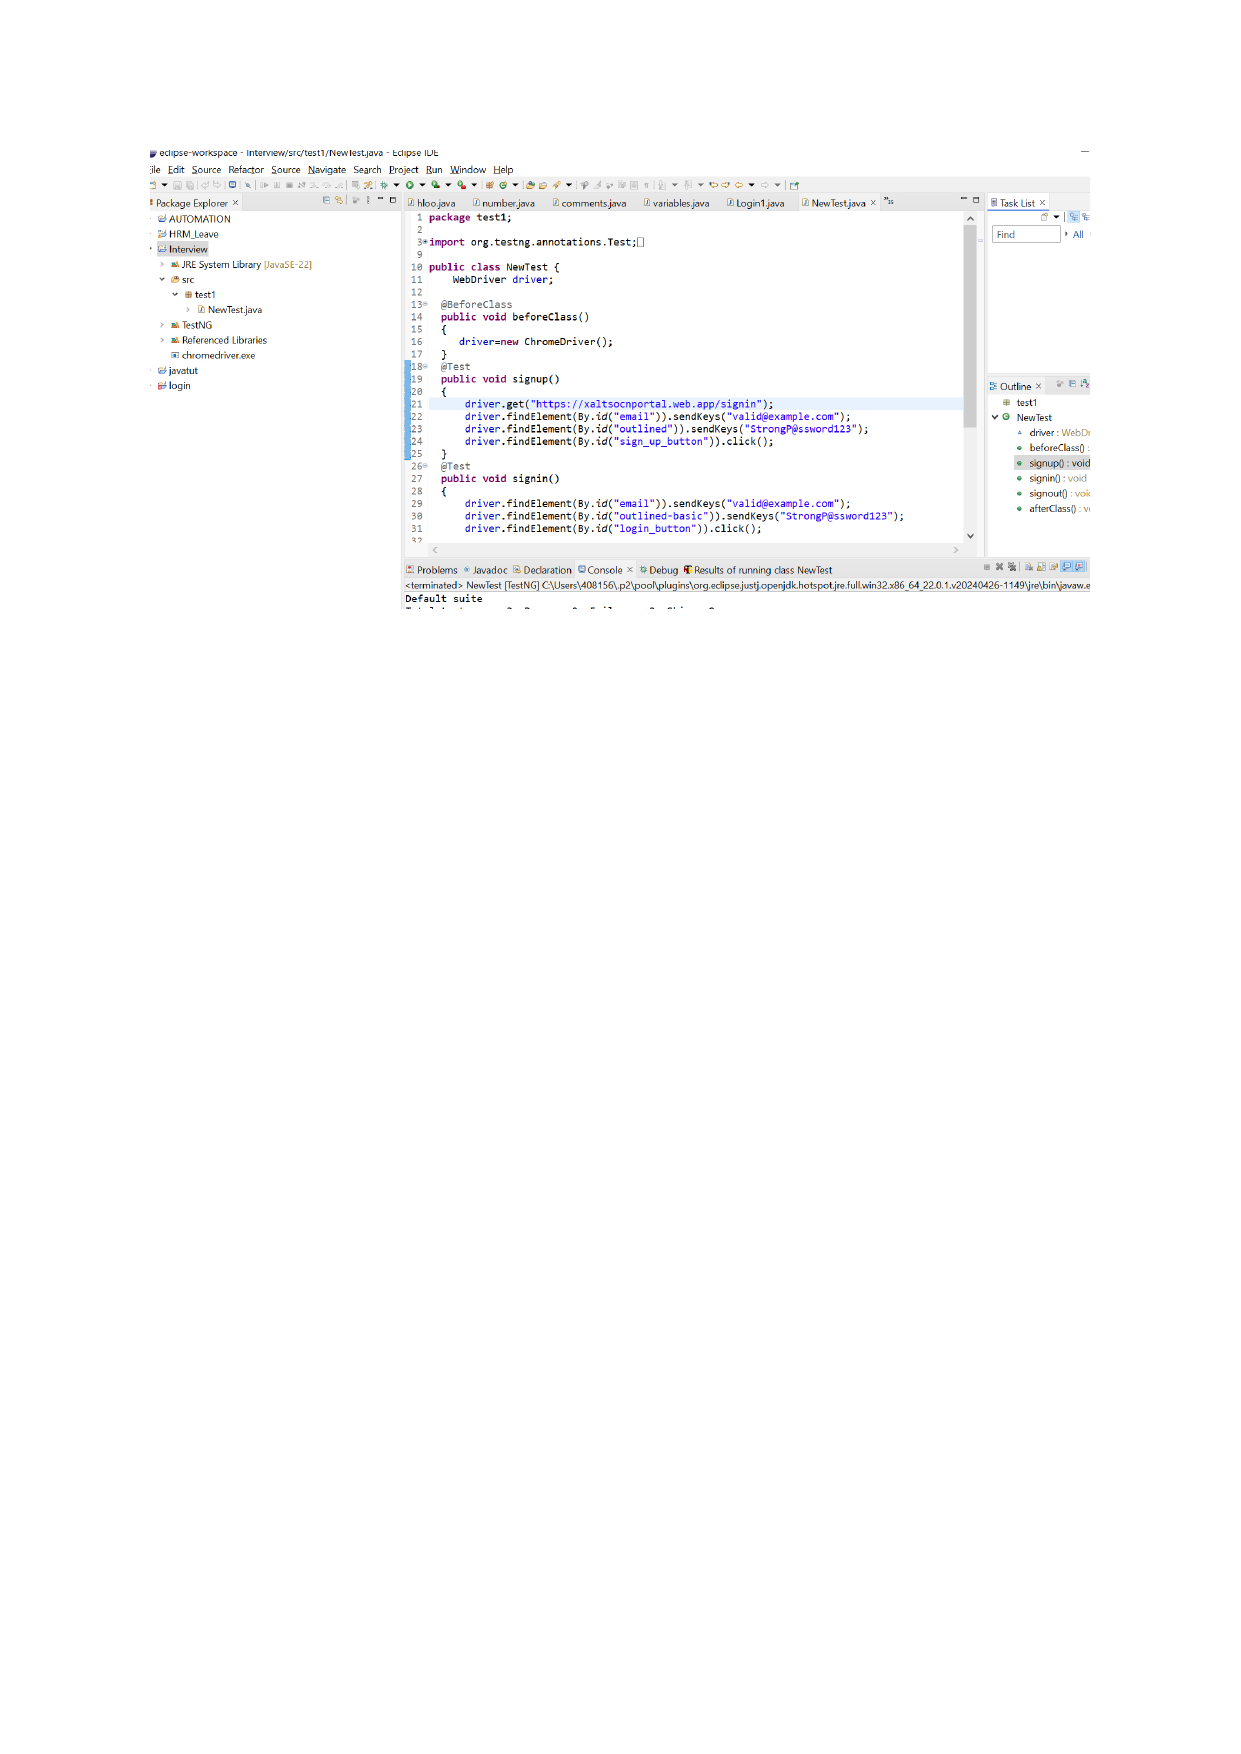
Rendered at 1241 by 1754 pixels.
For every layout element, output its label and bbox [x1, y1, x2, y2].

picture [150, 150, 1091, 609]
